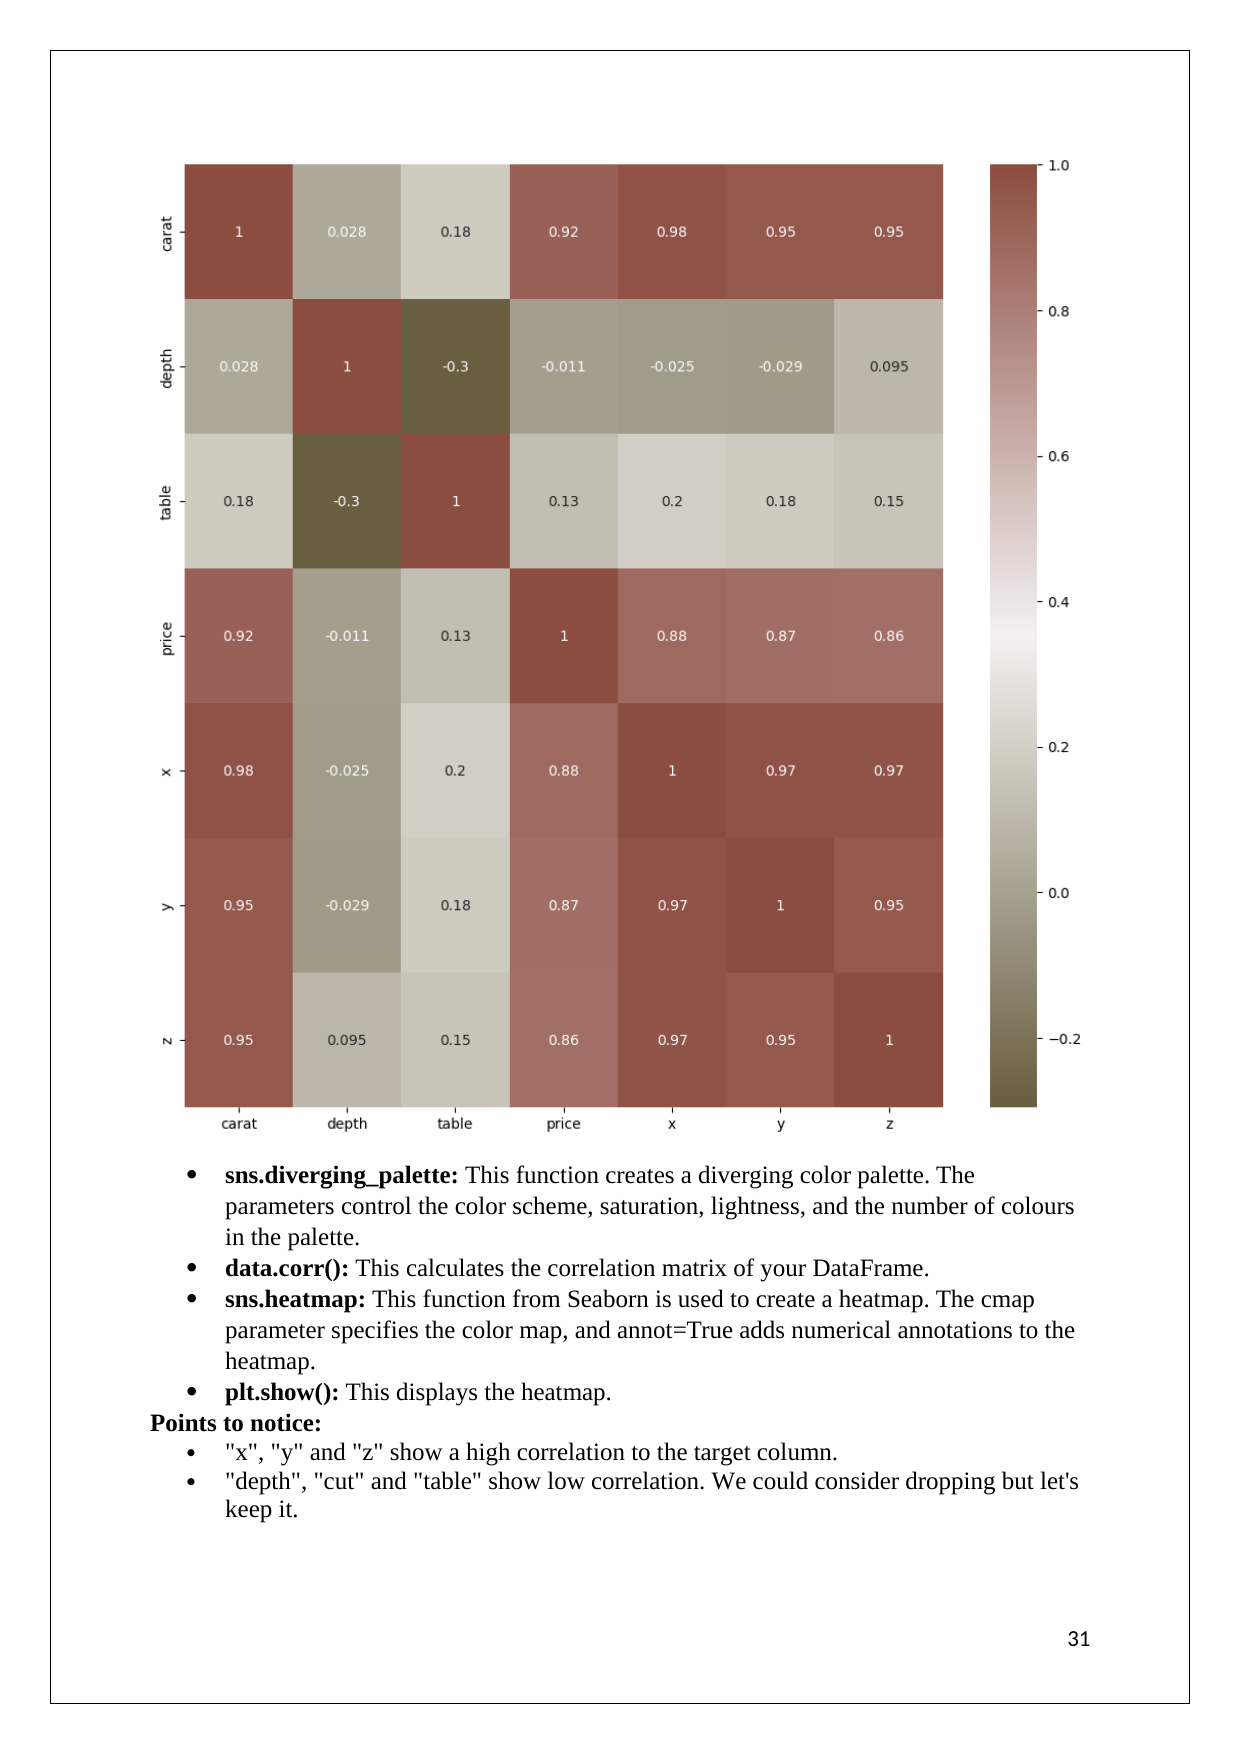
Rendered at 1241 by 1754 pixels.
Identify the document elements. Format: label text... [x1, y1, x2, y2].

list data.corr(): This calculates the correlation matrix of your DataFrame. [187, 1253, 1090, 1282]
list plt.show(): This displays the heatmap. [187, 1377, 1090, 1406]
list "depth", "cut" and "table" show low correlation. We could consider dropping but let's keep it. [187, 1466, 1090, 1523]
picture [150, 150, 1091, 1142]
text Points to notice: [150, 1408, 1090, 1437]
list "x", "y" and "z" show a high correlation to the target column. [187, 1437, 1090, 1466]
list sns.heatmap: This function from Seaborn is used to create a heatmap. The cmap parameter specifies the color map, and annot=True adds numerical annotations to the heatmap. [187, 1284, 1090, 1375]
list sns.diverging_palette: This function creates a diverging color palette. The parameters control the color scheme, saturation, lightness, and the number of colours in the palette. [187, 1160, 1090, 1251]
